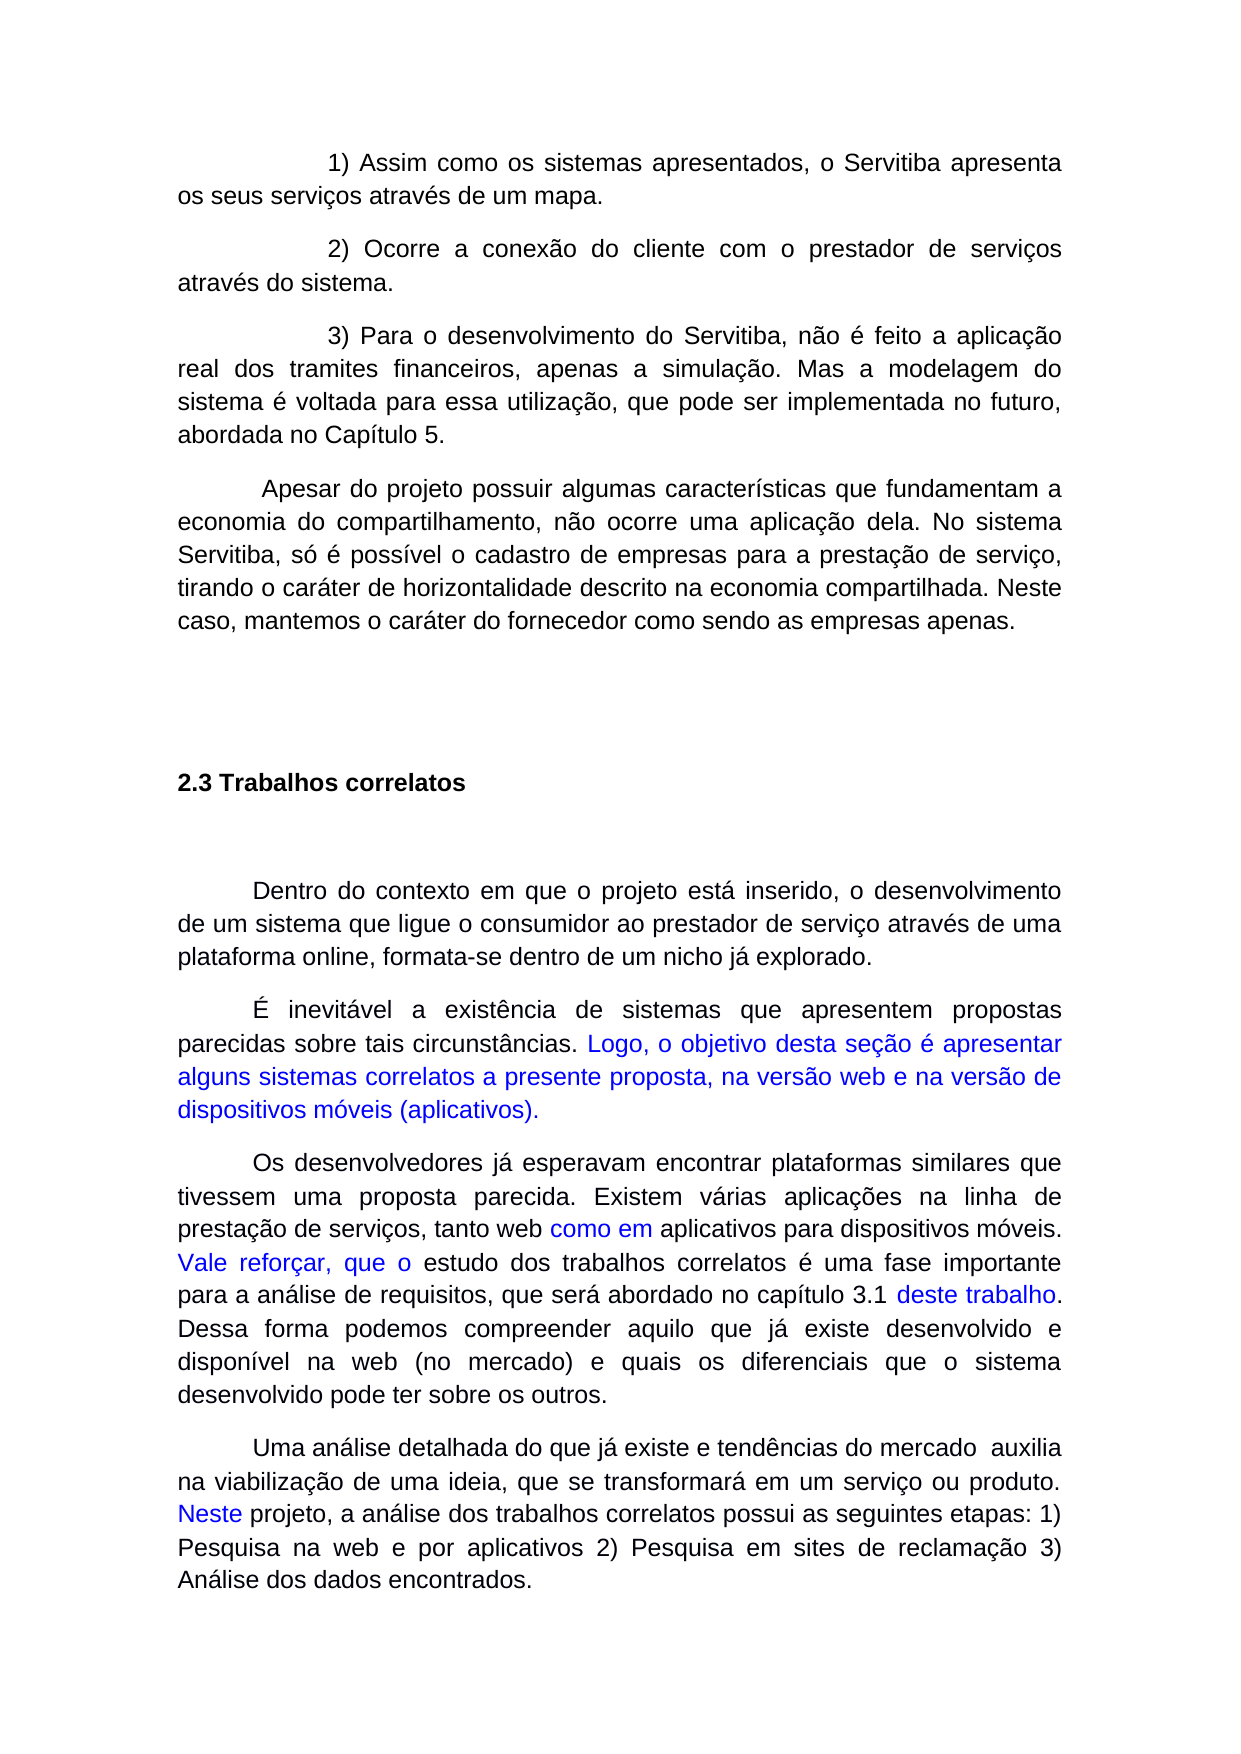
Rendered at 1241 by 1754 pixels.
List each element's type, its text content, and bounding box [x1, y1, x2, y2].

text 2.3 Trabalhos correlatos [177, 768, 1063, 797]
text 2) Ocorre a conexão do cliente com o prestador de serviços através do sistema. [177, 234, 1063, 296]
text Apesar do projeto possuir algumas características que fundamentam a economia do compartilhamento, não ocorre uma aplicação dela. No sistema Servitiba, só é possível o cadastro de empresas para a prestação de serviço, tirando o caráter de horizontalidade descrito na economia compartilhada. Neste caso, mantemos o caráter do fornecedor como sendo as empresas apenas. [177, 474, 1063, 635]
text Os desenvolvedores já esperavam encontrar plataformas similares que tivessem uma proposta parecida. Existem várias aplicações na linha de prestação de serviços, tanto web como em aplicativos para dispositivos móveis. Vale reforçar, que o estudo dos trabalhos correlatos é uma fase importante para a análise de requisitos, que será abordado no capítulo 3.1 deste trabalho. Dessa forma podemos compreender aquilo que já existe desenvolvido e disponível na web (no mercado) e quais os diferenciais que o sistema desenvolvido pode ter sobre os outros. [177, 1148, 1063, 1408]
text 1) Assim como os sistemas apresentados, o Servitiba apresenta os seus serviços através de um mapa. [177, 148, 1063, 209]
text Uma análise detalhada do que já existe e tendências do mercado auxilia na viabilização de uma ideia, que se transformará em um serviço ou produto. Neste projeto, a análise dos trabalhos correlatos possui as seguintes etapas: 1) Pesquisa na web e por aplicativos 2) Pesquisa em sites de reclamação 3) Análise dos dados encontrados. [177, 1433, 1063, 1594]
text Dentro do contexto em que o projeto está inserido, o desenvolvimento de um sistema que ligue o consumidor ao prestador de serviço através de uma plataforma online, formata-se dentro de um nicho já explorado. [177, 876, 1063, 970]
text É inevitável a existência de sistemas que apresentem propostas parecidas sobre tais circunstâncias. Logo, o objetivo desta seção é apresentar alguns sistemas correlatos a presente proposta, na versão web e na versão de dispositivos móveis (aplicativos). [177, 996, 1063, 1123]
text 3) Para o desenvolvimento do Servitiba, não é feito a aplicação real dos tramites financeiros, apenas a simulação. Mas a modelagem do sistema é voltada para essa utilização, que pode ser implementada no futuro, abordada no Capítulo 5. [177, 321, 1063, 449]
